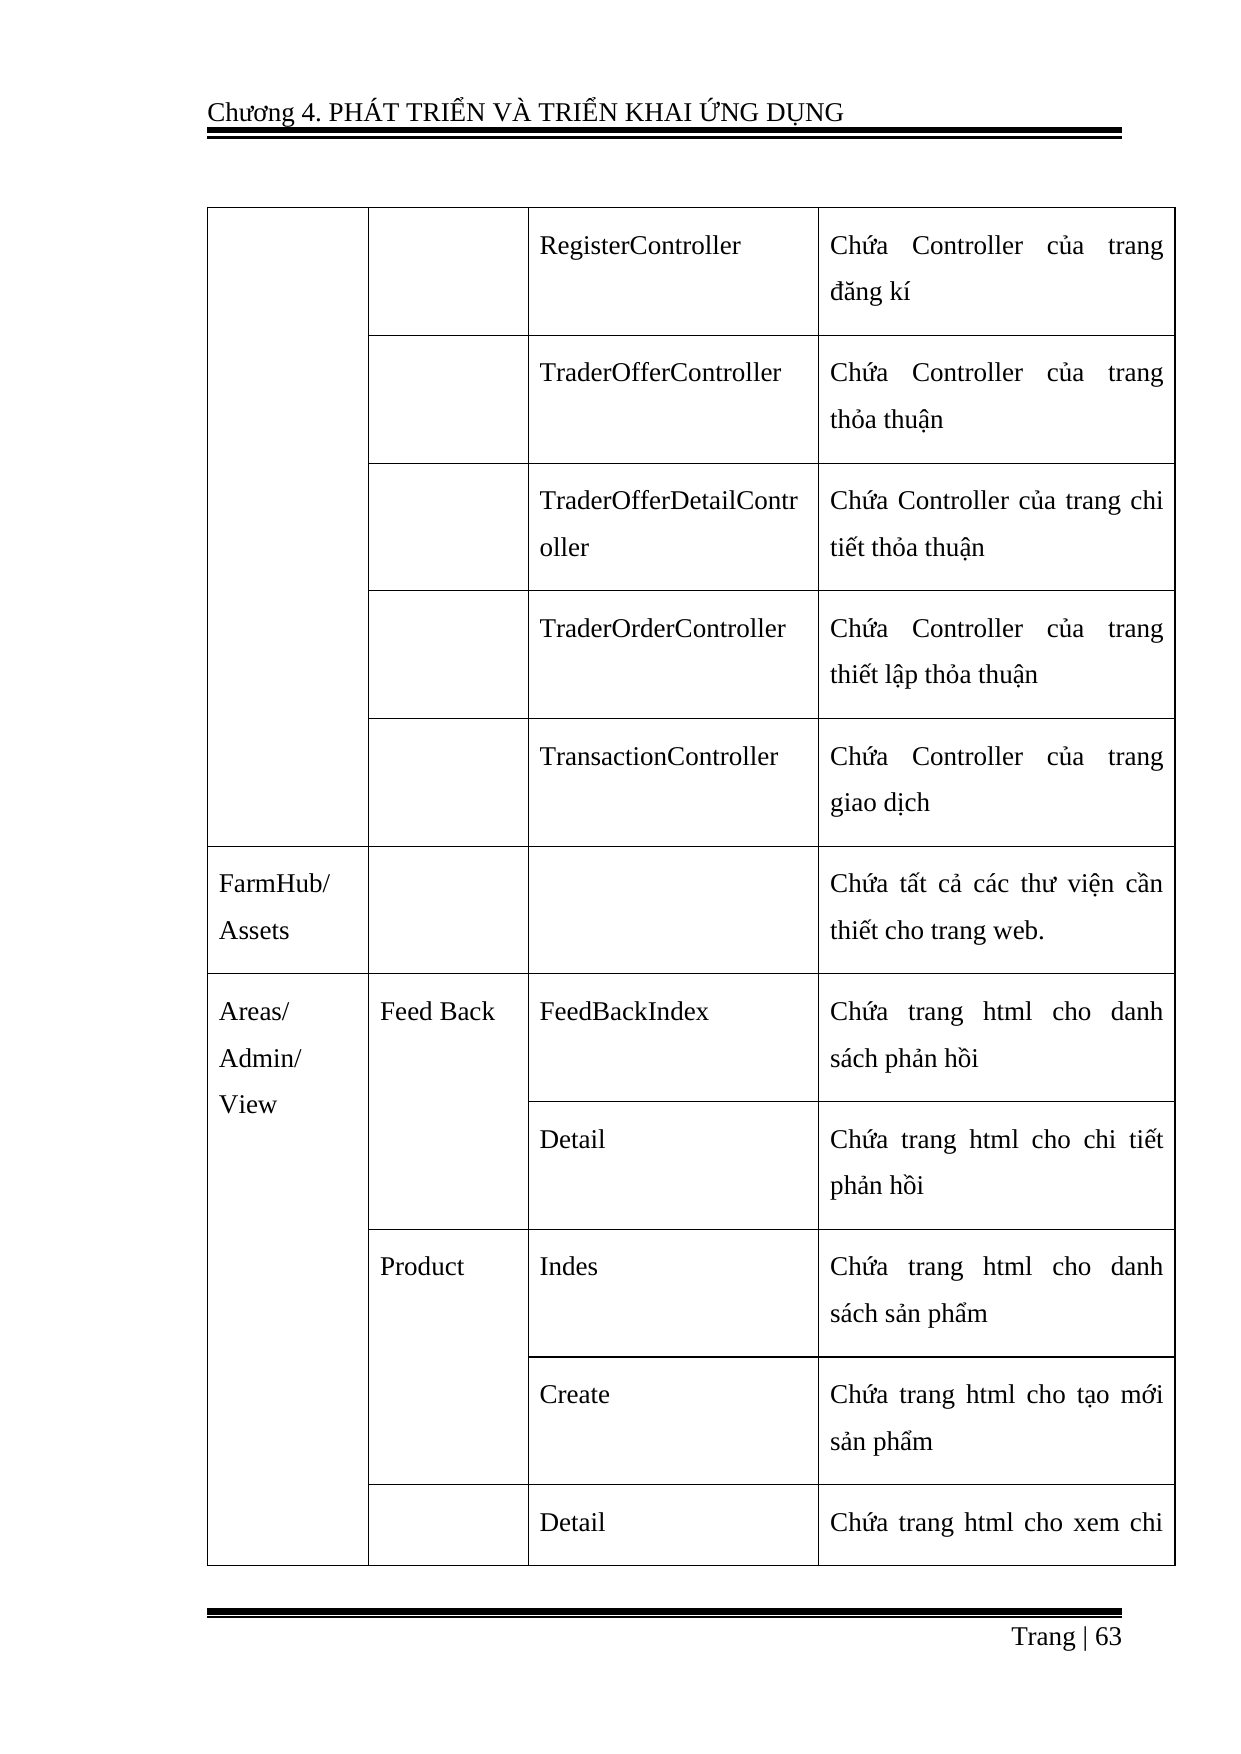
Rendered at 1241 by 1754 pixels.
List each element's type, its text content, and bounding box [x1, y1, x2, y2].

table_cell RegisterController [529, 208, 818, 335]
table_cell Areas/Admin/View [208, 974, 368, 1565]
table_cell [369, 1485, 528, 1565]
table_cell Chứa trang html cho tạo mới sản phẩm [819, 1358, 1174, 1484]
table_cell [529, 847, 818, 973]
table_cell [369, 208, 528, 335]
table_cell TraderOfferController [529, 336, 818, 462]
table_cell FeedBackIndex [529, 974, 818, 1101]
table_cell FarmHub/Assets [208, 847, 368, 973]
table_cell Chứa Controller của trang thiết lập thỏa thuận [819, 591, 1174, 718]
table_cell [369, 464, 528, 590]
table_cell Chứa trang html cho chi tiết phản hồi [819, 1102, 1174, 1229]
table_cell Feed Back [369, 974, 528, 1229]
table_cell Chứa trang html cho danh sách phản hồi [819, 974, 1174, 1101]
table_cell Indes [529, 1230, 818, 1356]
table_cell Chứa Controller của trang chi tiết thỏa thuận [819, 464, 1174, 590]
table_cell [369, 591, 528, 718]
table_cell Detail [529, 1102, 818, 1229]
table_cell Product [369, 1230, 528, 1484]
table_cell Chứa tất cả các thư viện cần thiết cho trang web. [819, 847, 1174, 973]
table_cell [369, 847, 528, 973]
table_cell TraderOrderController [529, 591, 818, 718]
table_cell Chứa trang html cho danh sách sản phẩm [819, 1230, 1174, 1356]
table_cell TransactionController [529, 719, 818, 846]
table_cell Chứa Controller của trang thỏa thuận [819, 336, 1174, 462]
table_cell Create [529, 1358, 818, 1484]
table_cell TraderOfferDetailController [529, 464, 818, 590]
table_cell [369, 719, 528, 846]
table_cell [369, 336, 528, 462]
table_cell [819, 1485, 1174, 1565]
table_cell Detail [529, 1485, 818, 1565]
table_cell Chứa Controller của trang giao dịch [819, 719, 1174, 846]
table_cell Chứa Controller của trang đăng kí [819, 208, 1174, 335]
